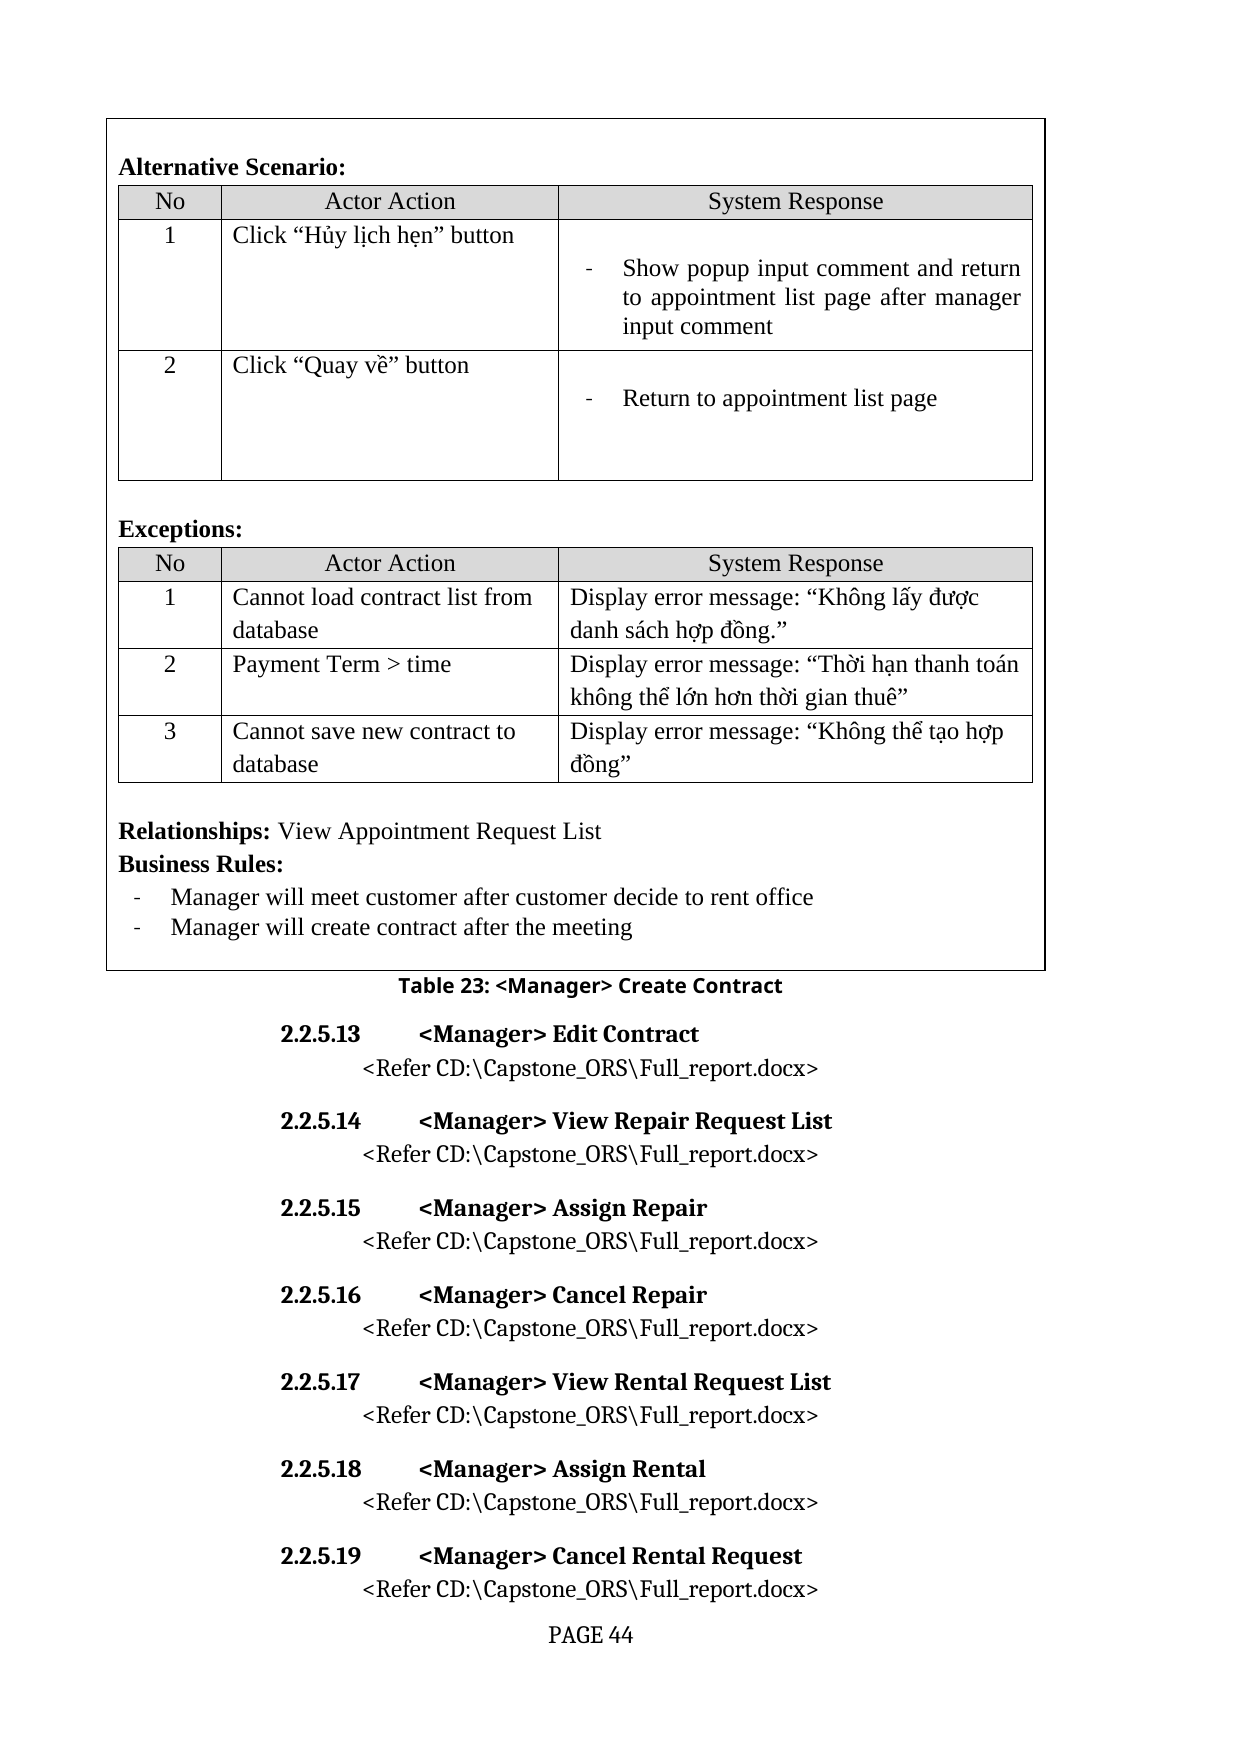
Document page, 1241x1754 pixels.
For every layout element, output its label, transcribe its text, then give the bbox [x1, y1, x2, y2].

subtitle <Manager> Assign Rental [281, 1455, 1063, 1483]
text <Refer CD:\Capstone_ORS\Full_report.docx> [118, 1227, 1063, 1256]
subtitle <Manager> Cancel Rental Request [281, 1542, 1063, 1570]
subtitle <Manager> Cancel Repair [281, 1281, 1063, 1310]
subtitle <Manager> Edit Contract [281, 1020, 1063, 1049]
subtitle <Manager> View Repair Request List [281, 1107, 1063, 1136]
text <Refer CD:\Capstone_ORS\Full_report.docx> [118, 1053, 1063, 1082]
text <Refer CD:\Capstone_ORS\Full_report.docx> [118, 1575, 1063, 1603]
text <Refer CD:\Capstone_ORS\Full_report.docx> [118, 1488, 1063, 1517]
text <Refer CD:\Capstone_ORS\Full_report.docx> [118, 1401, 1063, 1430]
text <Refer CD:\Capstone_ORS\Full_report.docx> [118, 1140, 1063, 1169]
text <Refer CD:\Capstone_ORS\Full_report.docx> [118, 1314, 1063, 1343]
subtitle <Manager> View Rental Request List [281, 1368, 1063, 1397]
subtitle <Manager> Assign Repair [281, 1194, 1063, 1223]
